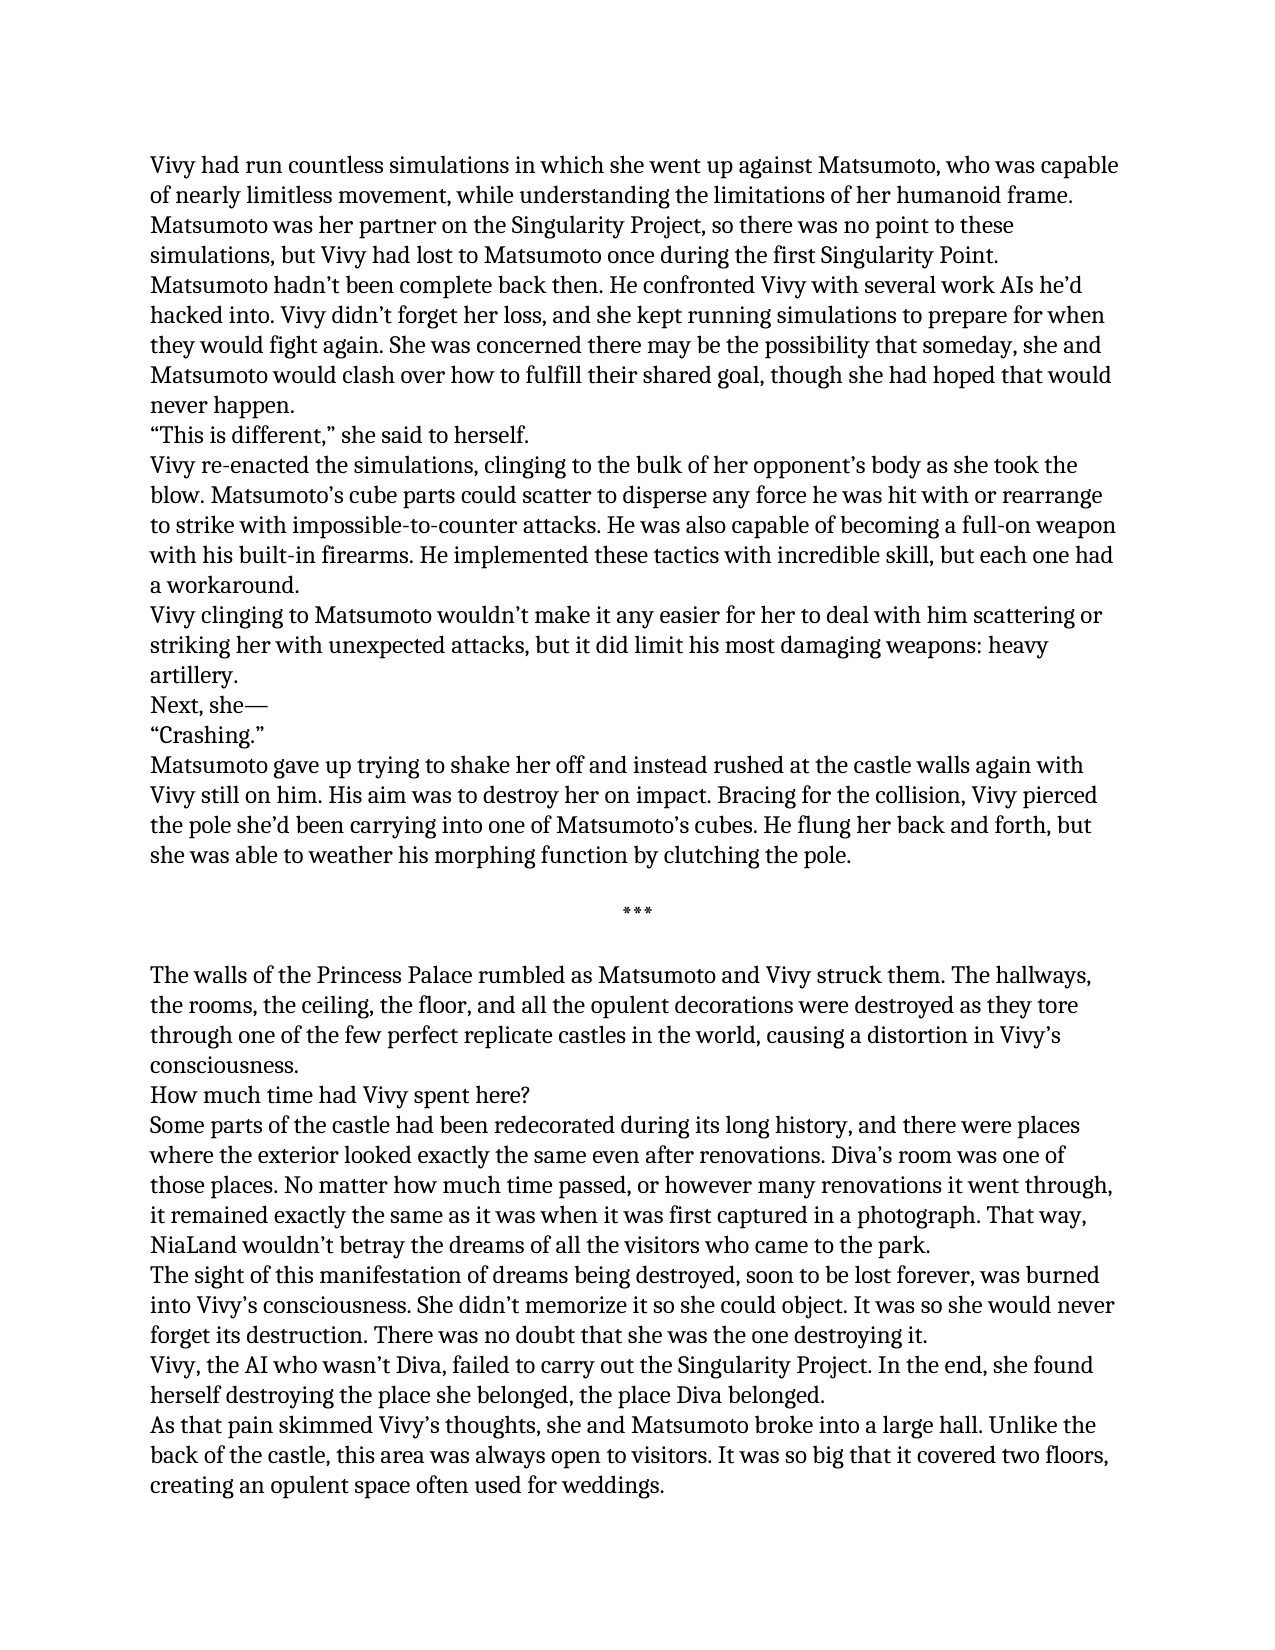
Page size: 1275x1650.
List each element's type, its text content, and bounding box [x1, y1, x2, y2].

text Matsumoto gave up trying to shake her off and instead rushed at the castle walls again with Vivy still on him. His aim was to destroy her on impact. Bracing for the collision, Vivy pierced the pole she’d been carrying into one of Matsumoto’s cubes. He flung her back and forth, but she was able to weather his morphing function by clutching the pole. [150, 750, 1125, 870]
text Vivy had run countless simulations in which she went up against Matsumoto, who was capable of nearly limitless movement, while understanding the limitations of her humanoid frame. Matsumoto was her partner on the Singularity Project, so there was no point to these simulations, but Vivy had lost to Matsumoto once during the first Singularity Point. [150, 150, 1125, 270]
text “This is different,” she said to herself. [150, 420, 1125, 450]
text As that pain skimmed Vivy’s thoughts, she and Matsumoto broke into a large hall. Unlike the back of the castle, this area was always open to visitors. It was so big that it covered two floors, creating an opulent space often used for weddings. [150, 1410, 1125, 1500]
text Vivy, the AI who wasn’t Diva, failed to carry out the Singularity Project. In the end, she found herself destroying the place she belonged, the place Diva belonged. [150, 1350, 1125, 1410]
text Matsumoto hadn’t been complete back then. He confronted Vivy with several work AIs he’d hacked into. Vivy didn’t forget her loss, and she kept running simulations to prepare for when they would fight again. She was concerned there may be the possibility that someday, she and Matsumoto would clash over how to fulfill their shared goal, though she had hoped that would never happen. [150, 270, 1125, 420]
text *** [150, 900, 1125, 930]
text The walls of the Princess Palace rumbled as Matsumoto and Vivy struck them. The hallways, the rooms, the ceiling, the floor, and all the opulent decorations were destroyed as they tore through one of the few perfect replicate castles in the world, causing a distortion in Vivy’s consciousness. [150, 960, 1125, 1080]
text How much time had Vivy spent here? [150, 1080, 1125, 1110]
text Next, she— [150, 690, 1125, 720]
text Vivy clinging to Matsumoto wouldn’t make it any easier for her to deal with him scattering or striking her with unexpected attacks, but it did limit his most damaging weapons: heavy artillery. [150, 600, 1125, 690]
text “Crashing.” [150, 720, 1125, 750]
text The sight of this manifestation of dreams being destroyed, soon to be lost forever, was burned into Vivy’s consciousness. She didn’t memorize it so she could object. It was so she would never forget its destruction. There was no doubt that she was the one destroying it. [150, 1260, 1125, 1350]
text Vivy re-enacted the simulations, clinging to the bulk of her opponent’s body as she took the blow. Matsumoto’s cube parts could scatter to disperse any force he was hit with or rearrange to strike with impossible-to-counter attacks. He was also capable of becoming a full-on weapon with his built-in firearms. He implemented these tactics with incredible skill, but each one had a workaround. [150, 450, 1125, 600]
text Some parts of the castle had been redecorated during its long history, and there were places where the exterior looked exactly the same even after renovations. Diva’s room was one of those places. No matter how much time passed, or however many renovations it went through, it remained exactly the same as it was when it was first captured in a photograph. That way, NiaLand wouldn’t betray the dreams of all the visitors who came to the park. [150, 1110, 1125, 1260]
